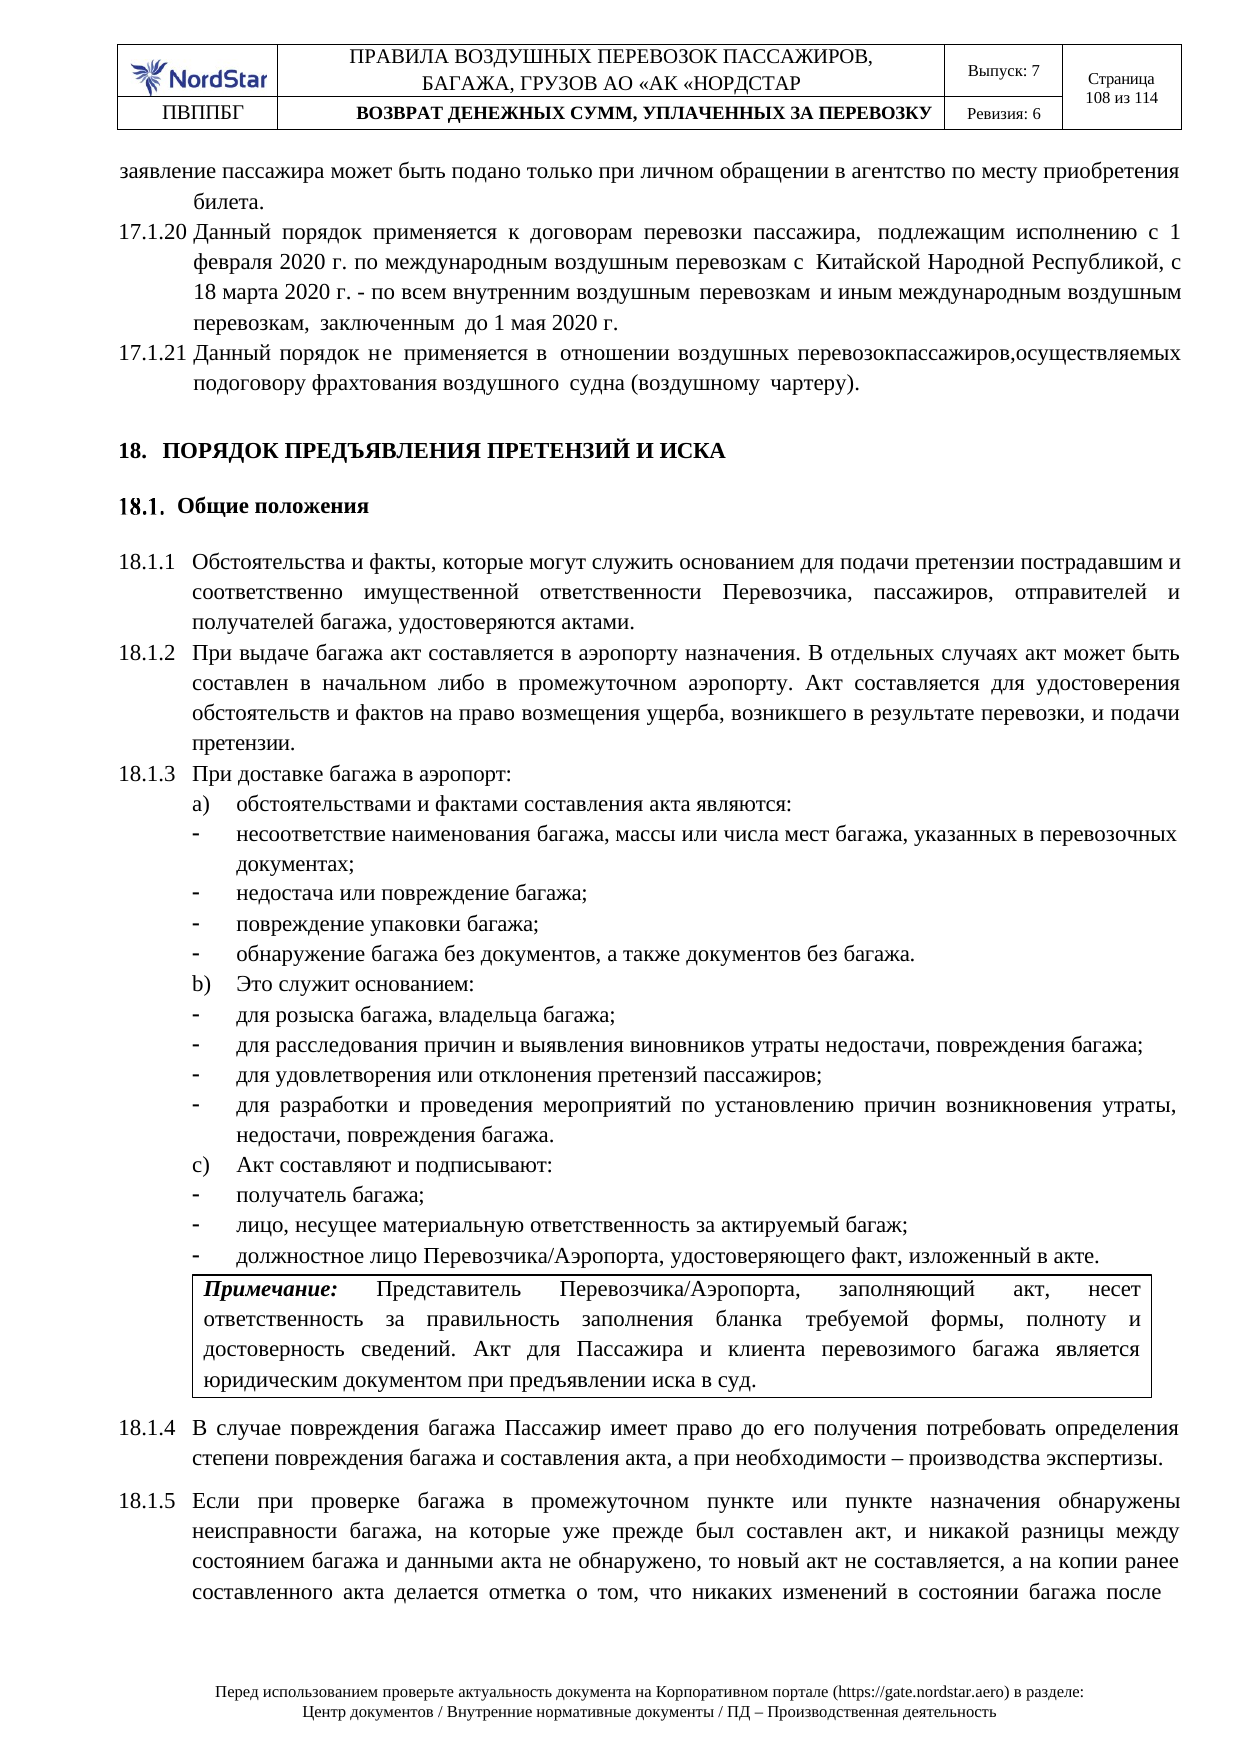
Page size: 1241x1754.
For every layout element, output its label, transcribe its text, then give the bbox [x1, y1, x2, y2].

list обстоятельствами и фактами составления акта являются: [192, 790, 1196, 816]
list лицо, несущее материальную ответственность за актируемый багаж; [192, 1211, 1196, 1238]
list Акт составляют и подписывают: [192, 1151, 1196, 1177]
list Данный порядок не применяется в отношении воздушных перевозокпассажиров,осуществляемых подоговору фрахтования воздушного судна (воздушному чартеру). [118, 339, 1182, 395]
list Данный порядок применяется к договорам перевозки пассажира, подлежащим исполнению с 1 февраля 2020 г. по международным воздушным перевозкам с Китайской Народной Республикой, с 18 марта 2020 г. - по всем внутренним воздушным перевозкам и иным международным воздушным перевозкам, заключенным до 1 мая 2020 г. [118, 218, 1182, 335]
text заявление пассажира может быть подано только при личном обращении в агентство по месту приобретения билета. [119, 157, 1181, 214]
list для розыска багажа, владельца багажа; [192, 1001, 1196, 1027]
list Если при проверке багажа в промежуточном пункте или пункте назначения обнаружены неисправности багажа, на которые уже прежде был составлен акт, и никакой разницы между состоянием багажа и данными акта не обнаружено, то новый акт не составляется, а на копии ранее составленного акта делается отметка о том, что никаких изменений в состоянии багажа после [118, 1487, 1182, 1604]
list для разработки и проведения мероприятий по установлению причин возникновения утраты, недостачи, повреждения багажа. [192, 1091, 1181, 1147]
picture [130, 59, 267, 96]
list При выдаче багажа акт составляется в аэропорту назначения. В отдельных случаях акт может быть составлен в начальном либо в промежуточном аэропорту. Акт составляется для удостоверения обстоятельств и фактов на право возмещения ущерба, возникшего в результате перевозки, и подачи претензии. [118, 639, 1181, 756]
list для расследования причин и выявления виновников утраты недостачи, повреждения багажа; [192, 1031, 1196, 1057]
subtitle Общие положения [120, 492, 1196, 519]
list В случае повреждения багажа Пассажир имеет право до его получения потребовать определения степени повреждения багажа и составления акта, а при необходимости – производства экспертизы. [118, 1280, 1181, 1471]
list недостача или повреждение багажа; [192, 879, 1196, 906]
list Это служит основанием: [192, 971, 1196, 997]
list должностное лицо Перевозчика/Аэропорта, удостоверяющего факт, изложенный в акте. [192, 1242, 1196, 1268]
picture [119, 498, 164, 515]
list обнаружение багажа без документов, а также документов без багажа. [192, 940, 1196, 966]
subtitle ПОРЯДОК ПРЕДЪЯВЛЕНИЯ ПРЕТЕНЗИЙ И ИСКА [118, 437, 1196, 463]
list При доставке багажа в аэропорт: [118, 759, 1196, 786]
list несоответствие наименования багажа, массы или числа мест багажа, указанных в перевозочных документах; [192, 820, 1181, 876]
list повреждение упаковки багажа; [192, 910, 1196, 936]
list получатель багажа; [192, 1181, 1196, 1208]
list для удовлетворения или отклонения претензий пассажиров; [192, 1061, 1196, 1087]
list Обстоятельства и факты, которые могут служить основанием для подачи претензии пострадавшим и соответственно имущественной ответственности Перевозчика, пассажиров, отправителей и получателей багажа, удостоверяются актами. [118, 548, 1181, 635]
